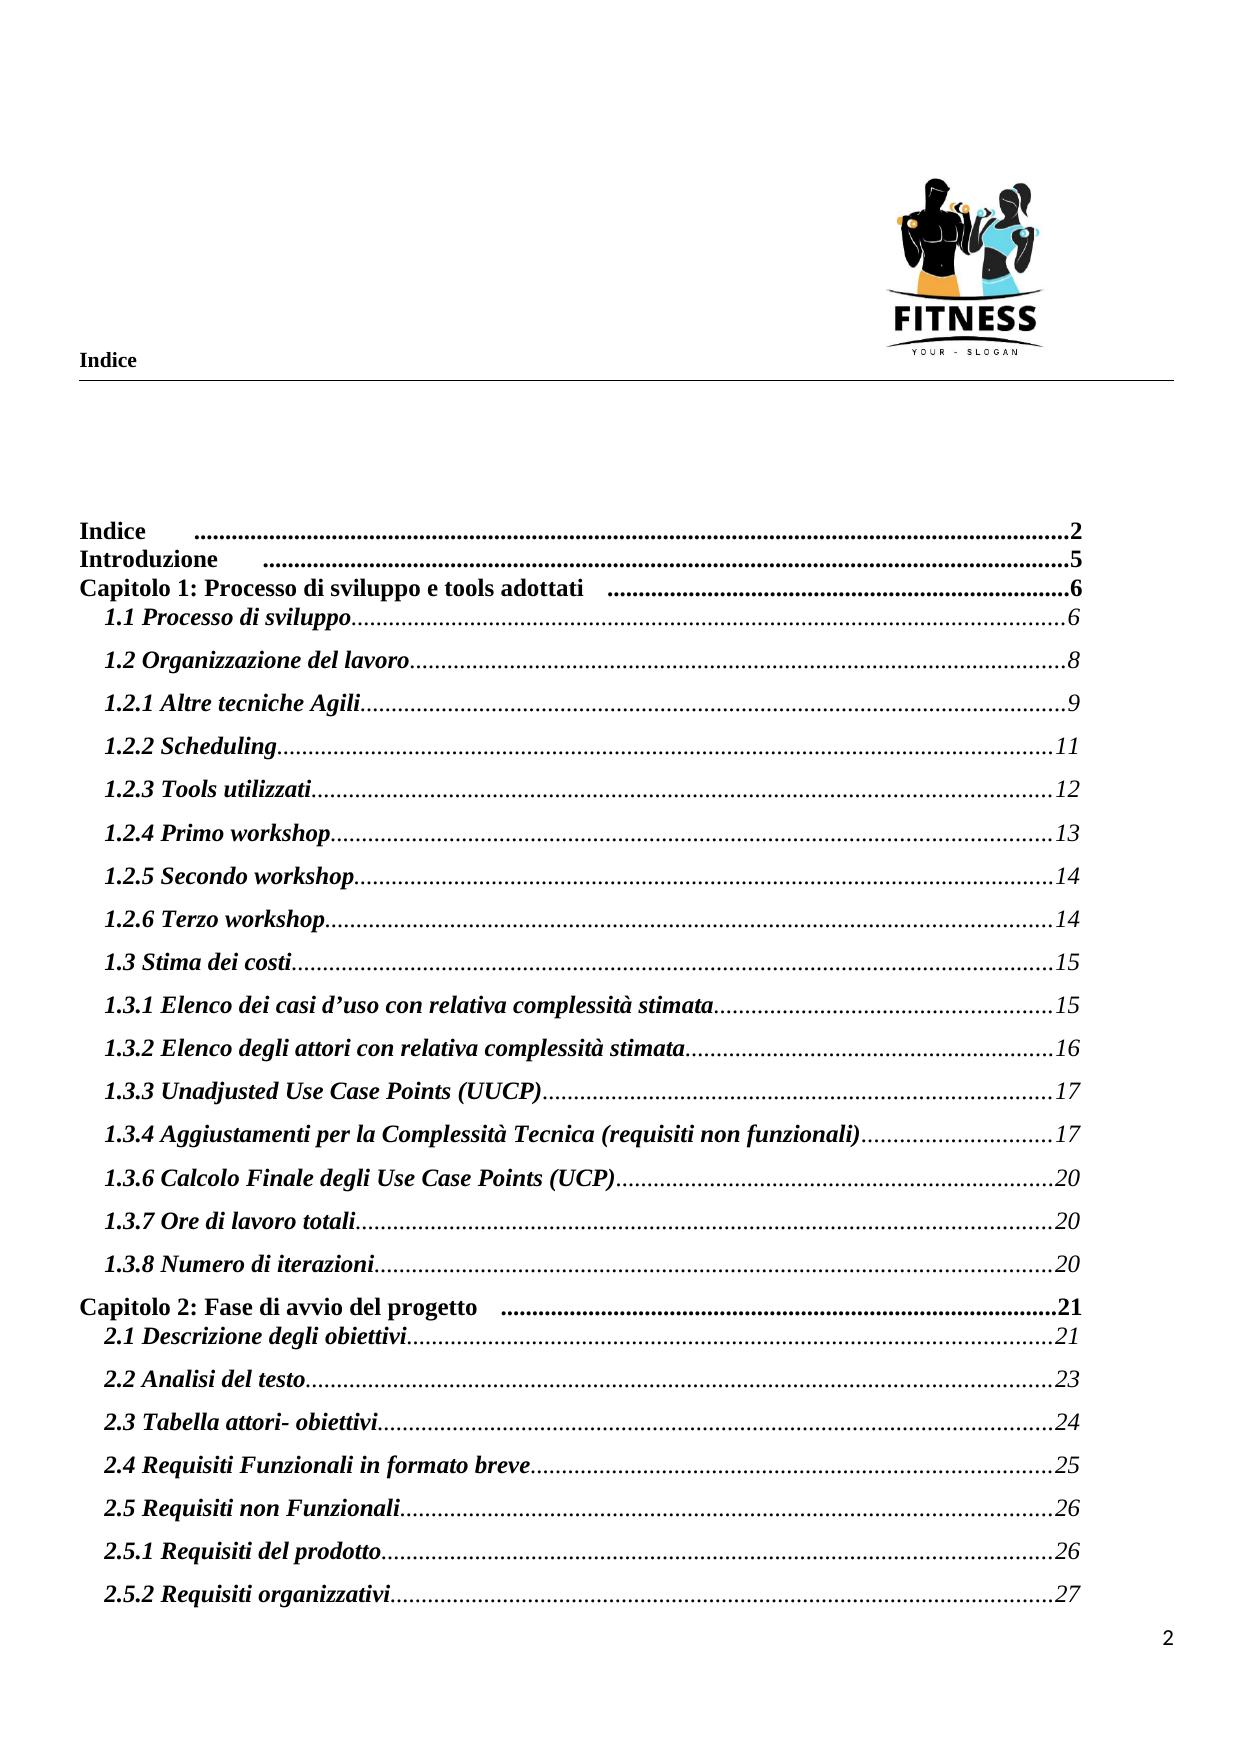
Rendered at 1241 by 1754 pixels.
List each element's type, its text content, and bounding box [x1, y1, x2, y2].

subtitle Indice [79, 171, 1174, 380]
text Indice 2 [79, 516, 1173, 544]
text 2.1 Descrizione degli obiettivi 21 [104, 1321, 1173, 1349]
text 1.2.1 Altre tecniche Agili 9 [104, 688, 1173, 717]
text 1.2 Organizzazione del lavoro 8 [104, 645, 1173, 674]
text 2.3 Tabella attori- obiettivi 24 [104, 1407, 1173, 1436]
text 2.5 Requisiti non Funzionali 26 [104, 1493, 1173, 1522]
text 1.3.1 Elenco dei casi d’uso con relativa complessità stimata 15 [104, 990, 1173, 1019]
text 1.3.6 Calcolo Finale degli Use Case Points (UCP) 20 [104, 1163, 1173, 1191]
text 1.3.3 Unadjusted Use Case Points (UUCP) 17 [104, 1076, 1173, 1105]
text 2.5.2 Requisiti organizzativi 27 [104, 1579, 1173, 1608]
text 1.3 Stima dei costi 15 [104, 947, 1173, 976]
text Capitolo 2: Fase di avvio del progetto 21 [79, 1292, 1173, 1321]
text 2.2 Analisi del testo 23 [104, 1364, 1173, 1393]
text 1.3.2 Elenco degli attori con relativa complessità stimata 16 [104, 1033, 1173, 1062]
text 1.2.3 Tools utilizzati 12 [104, 774, 1173, 803]
text 1.2.6 Terzo workshop 14 [104, 904, 1173, 933]
text 1.2.4 Primo workshop 13 [104, 818, 1173, 846]
picture [876, 170, 1054, 364]
text 1.3.8 Numero di iterazioni 20 [104, 1249, 1173, 1278]
text 1.2.2 Scheduling 11 [104, 731, 1173, 760]
text 2.4 Requisiti Funzionali in formato breve 25 [104, 1450, 1173, 1479]
text Capitolo 1: Processo di sviluppo e tools adottati 6 [79, 573, 1173, 602]
text Introduzione 5 [79, 544, 1173, 573]
text 1.2.5 Secondo workshop 14 [104, 861, 1173, 889]
text 2.5.1 Requisiti del prodotto 26 [104, 1536, 1173, 1565]
text 1.3.4 Aggiustamenti per la Complessità Tecnica (requisiti non funzionali) 17 [104, 1119, 1173, 1148]
text 1.1 Processo di sviluppo 6 [104, 602, 1173, 631]
text 1.3.7 Ore di lavoro totali 20 [104, 1206, 1173, 1234]
